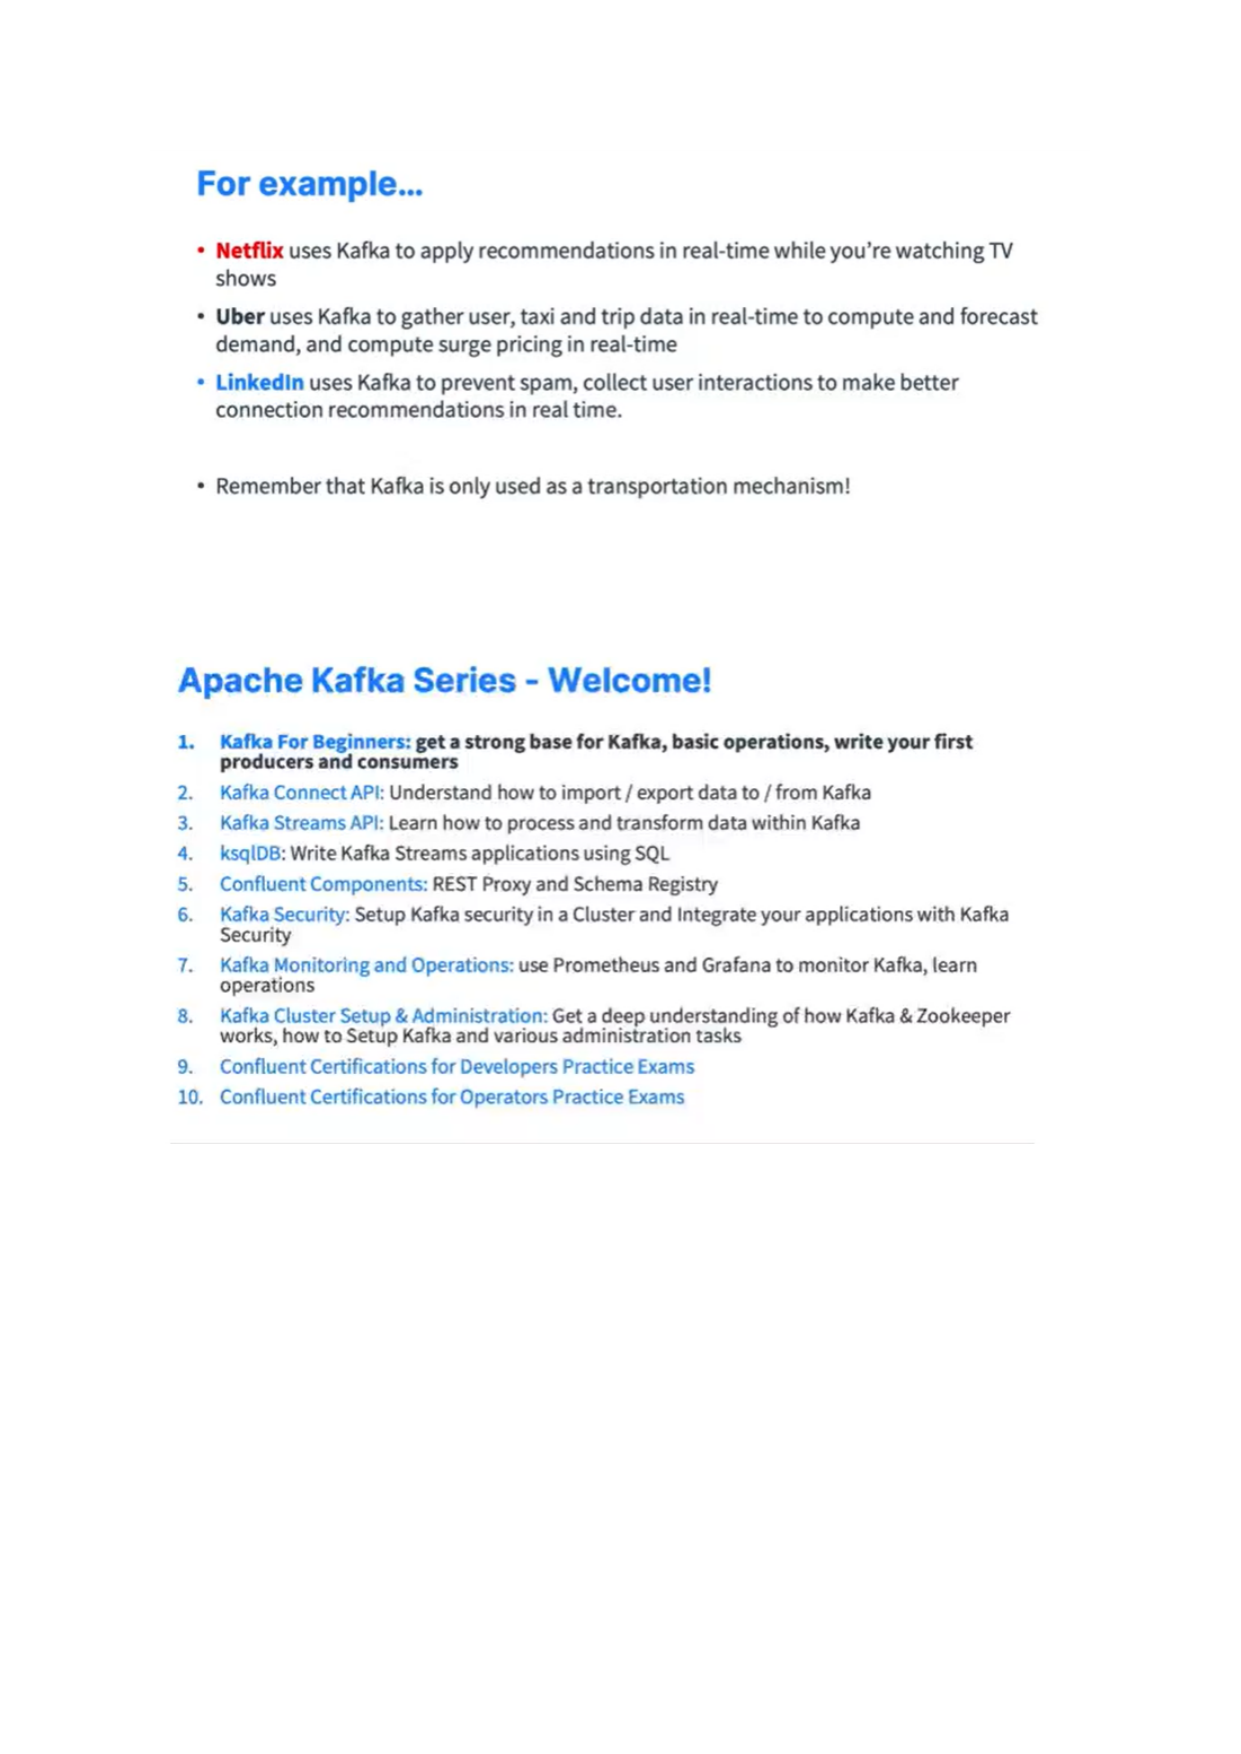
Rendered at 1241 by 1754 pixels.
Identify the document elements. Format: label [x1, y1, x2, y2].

picture [150, 657, 1091, 1144]
picture [150, 150, 1091, 592]
